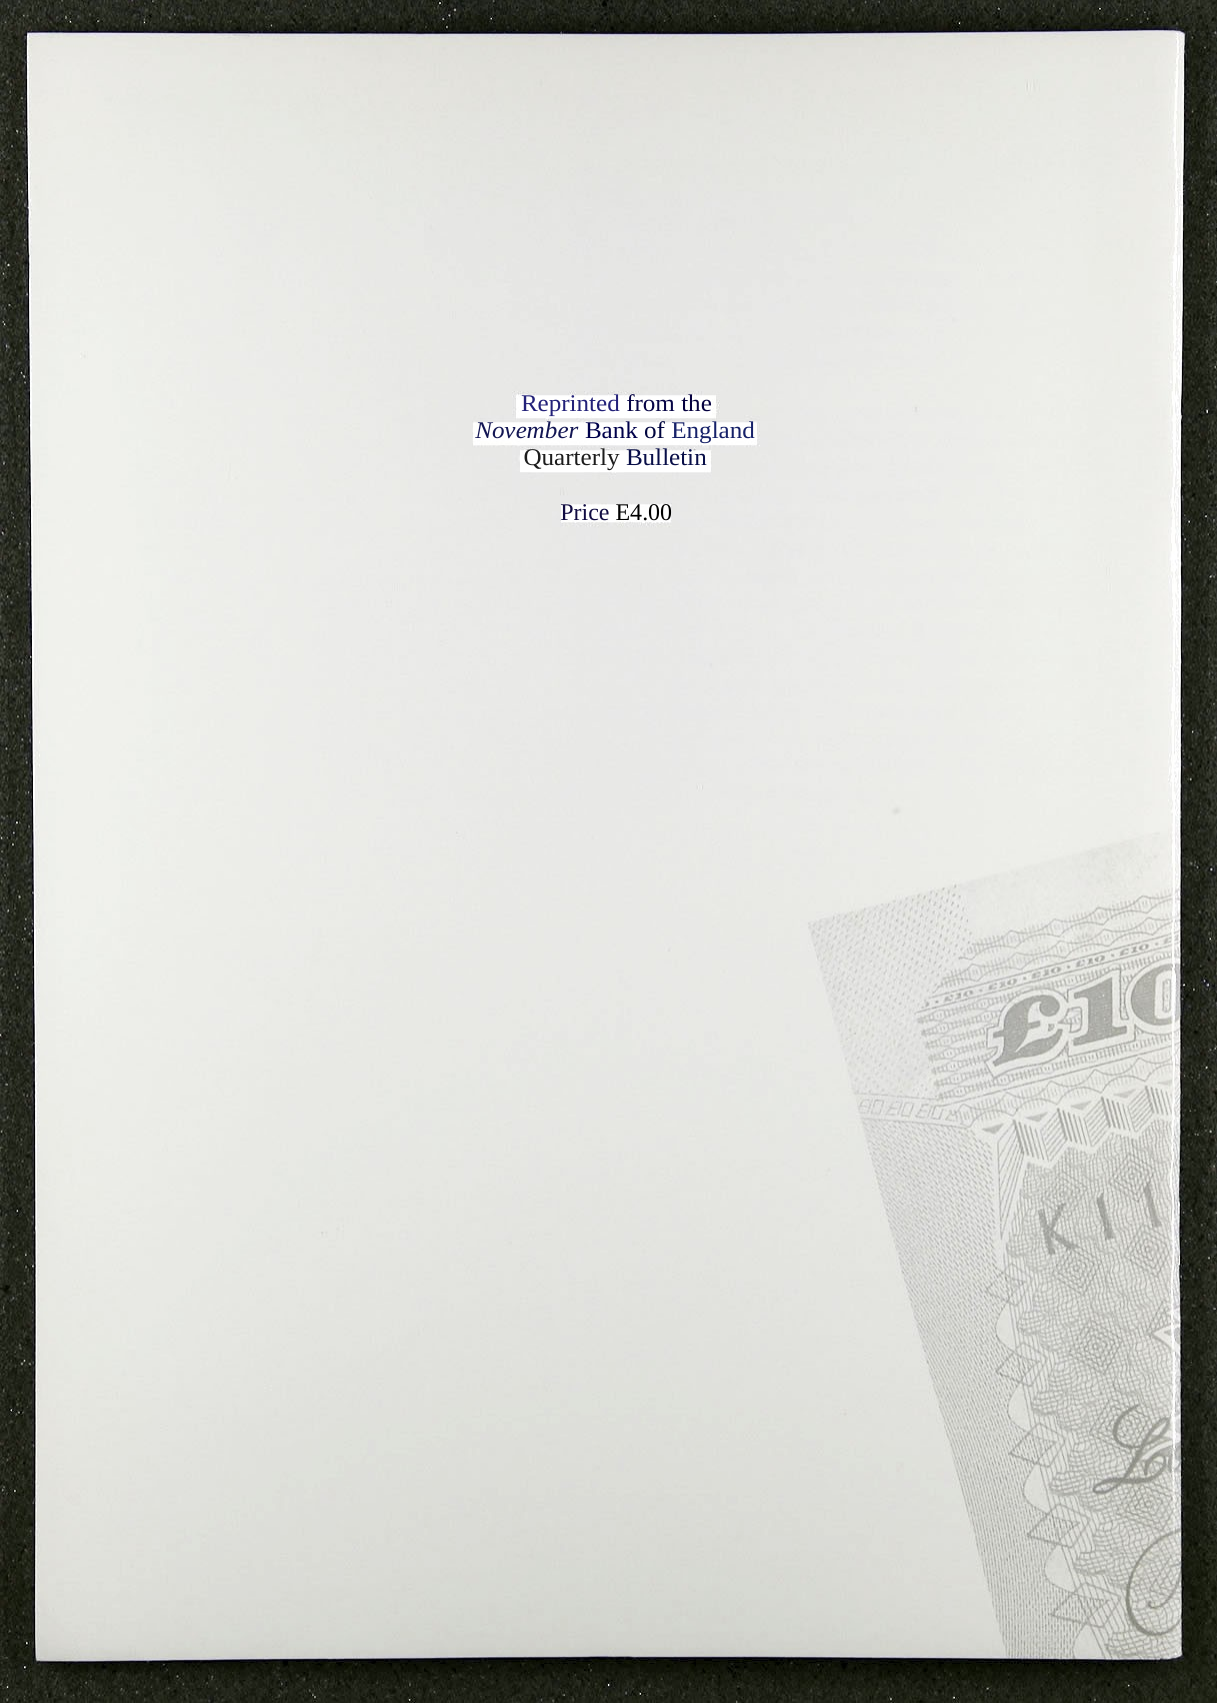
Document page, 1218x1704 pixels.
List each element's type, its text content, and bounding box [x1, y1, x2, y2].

picture [0, 0, 1217, 1703]
text Reprinted from the November Bank of England Quarterly Bulletin [475, 390, 755, 471]
text Price E4.00 [558, 498, 674, 525]
